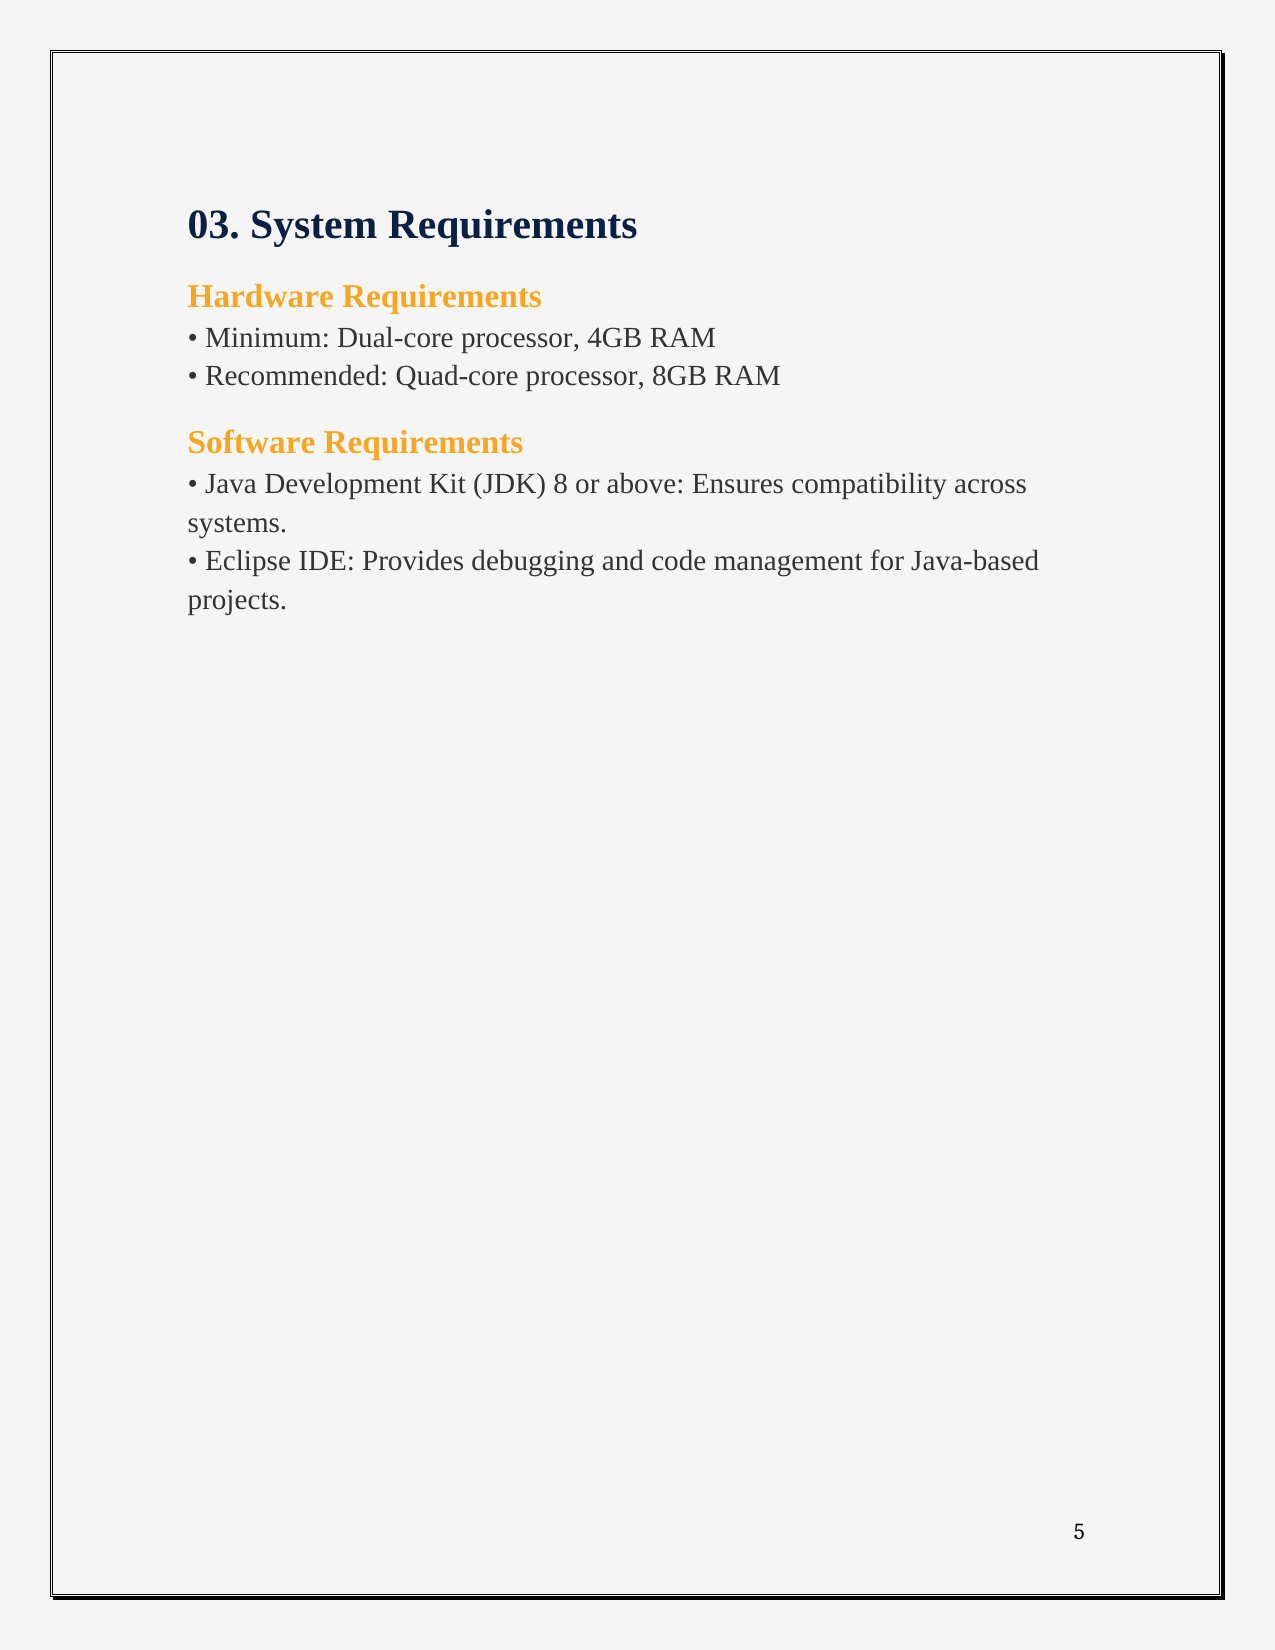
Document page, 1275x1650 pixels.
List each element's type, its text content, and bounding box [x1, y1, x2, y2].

text • Minimum: Dual-core processor, 4GB RAM • Recommended: Quad-core processor, 8GB RAM [187, 320, 1084, 392]
subtitle 03. System Requirements [187, 200, 1084, 248]
subtitle Software Requirements [187, 422, 1084, 460]
text • Java Development Kit (JDK) 8 or above: Ensures compatibility across systems. • Eclipse IDE: Provides debugging and code management for Java-based projects. [187, 466, 1084, 615]
subtitle Hardware Requirements [187, 276, 1084, 314]
